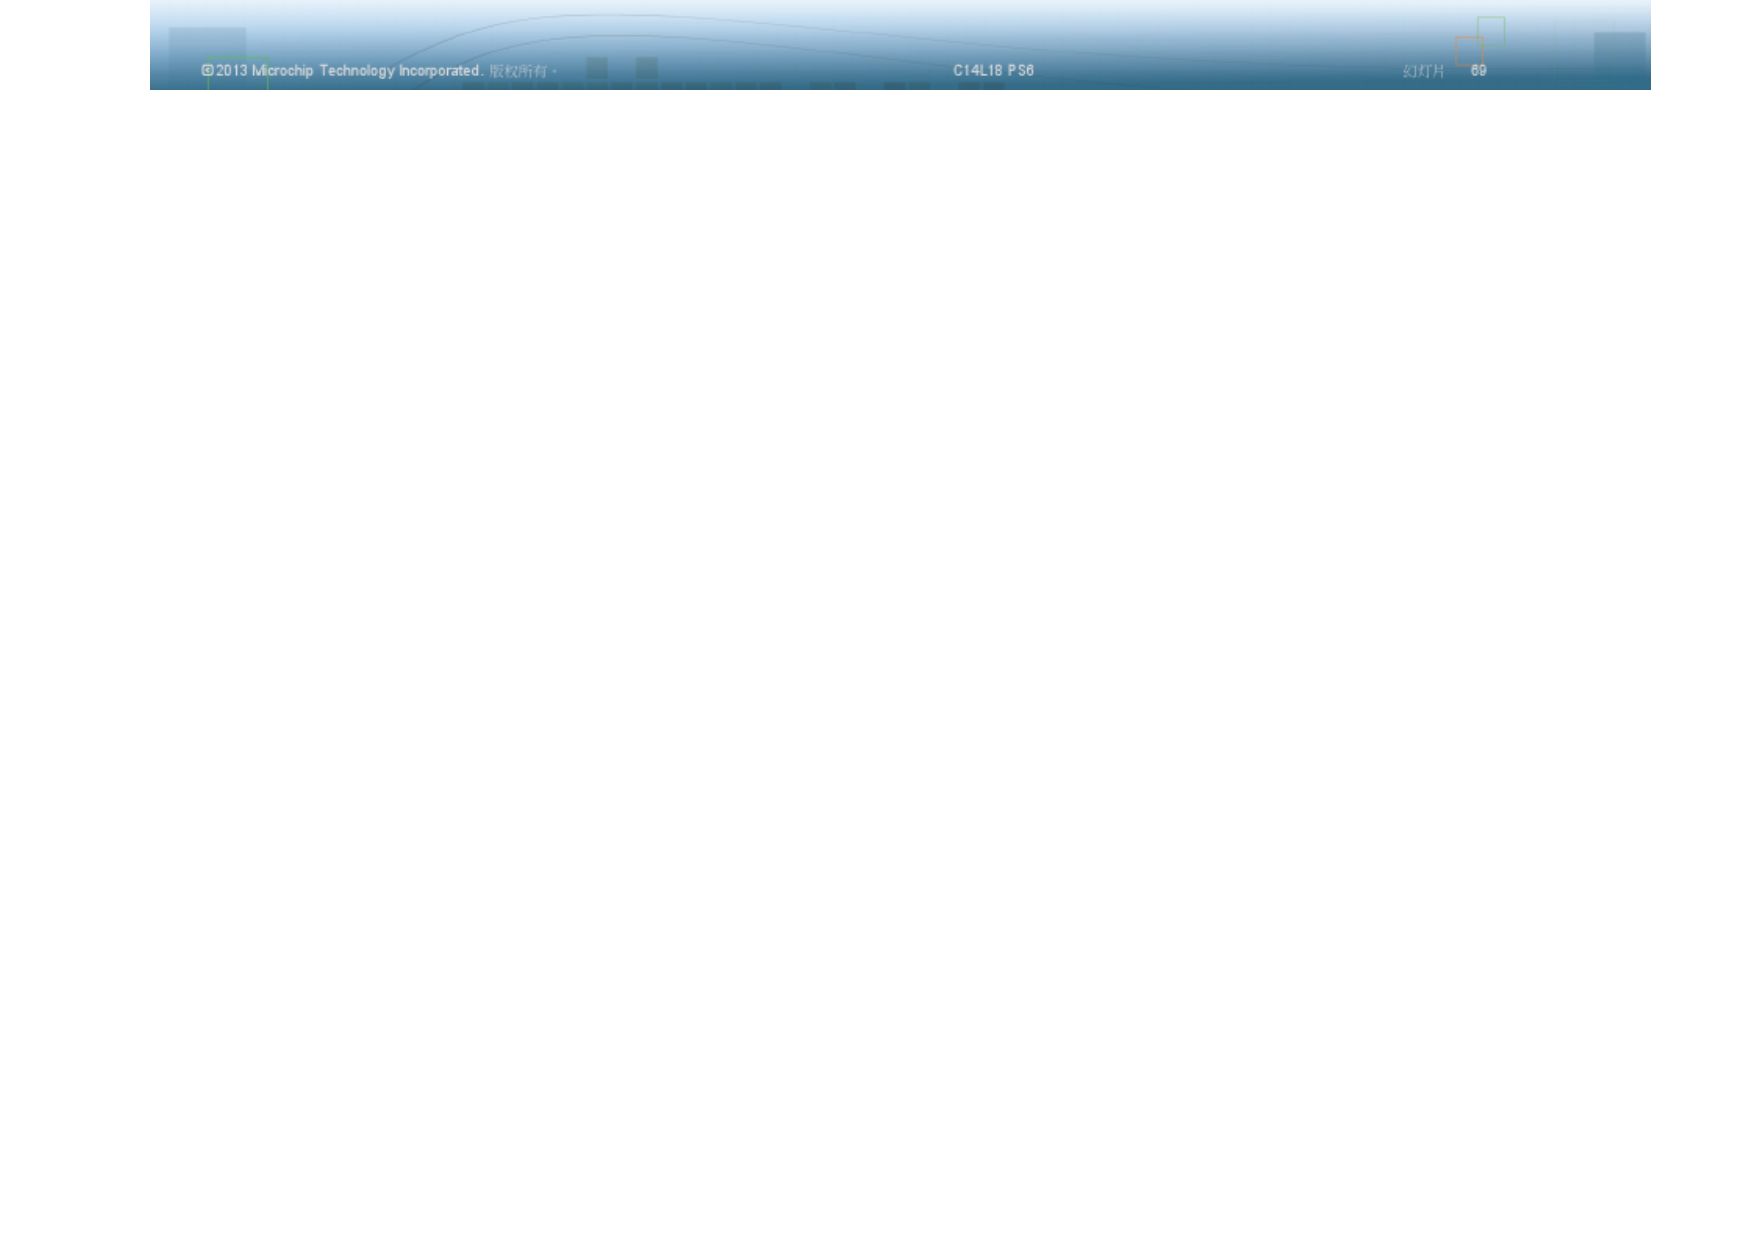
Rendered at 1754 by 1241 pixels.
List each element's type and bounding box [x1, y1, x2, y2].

picture [150, 0, 1651, 90]
